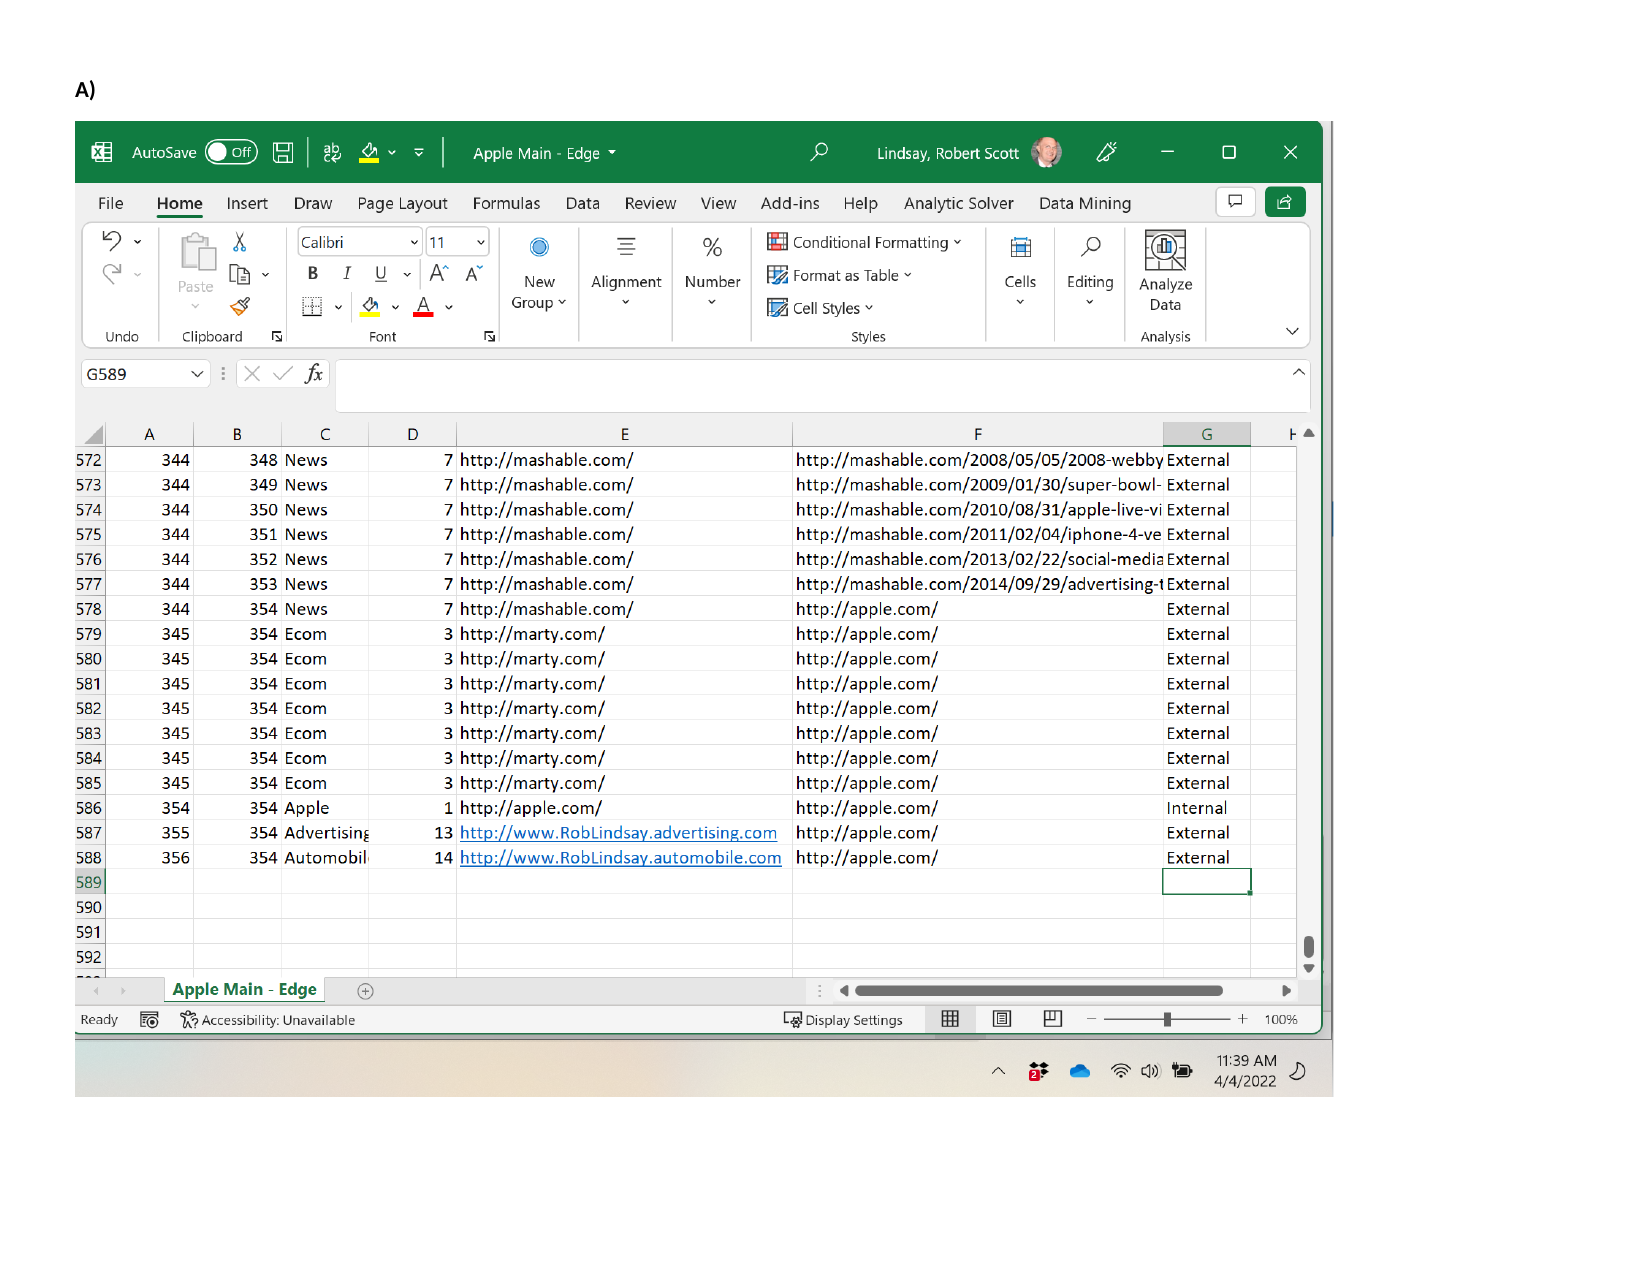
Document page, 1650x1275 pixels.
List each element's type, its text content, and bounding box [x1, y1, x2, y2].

picture [75, 121, 1334, 1097]
text A) [75, 75, 1575, 103]
